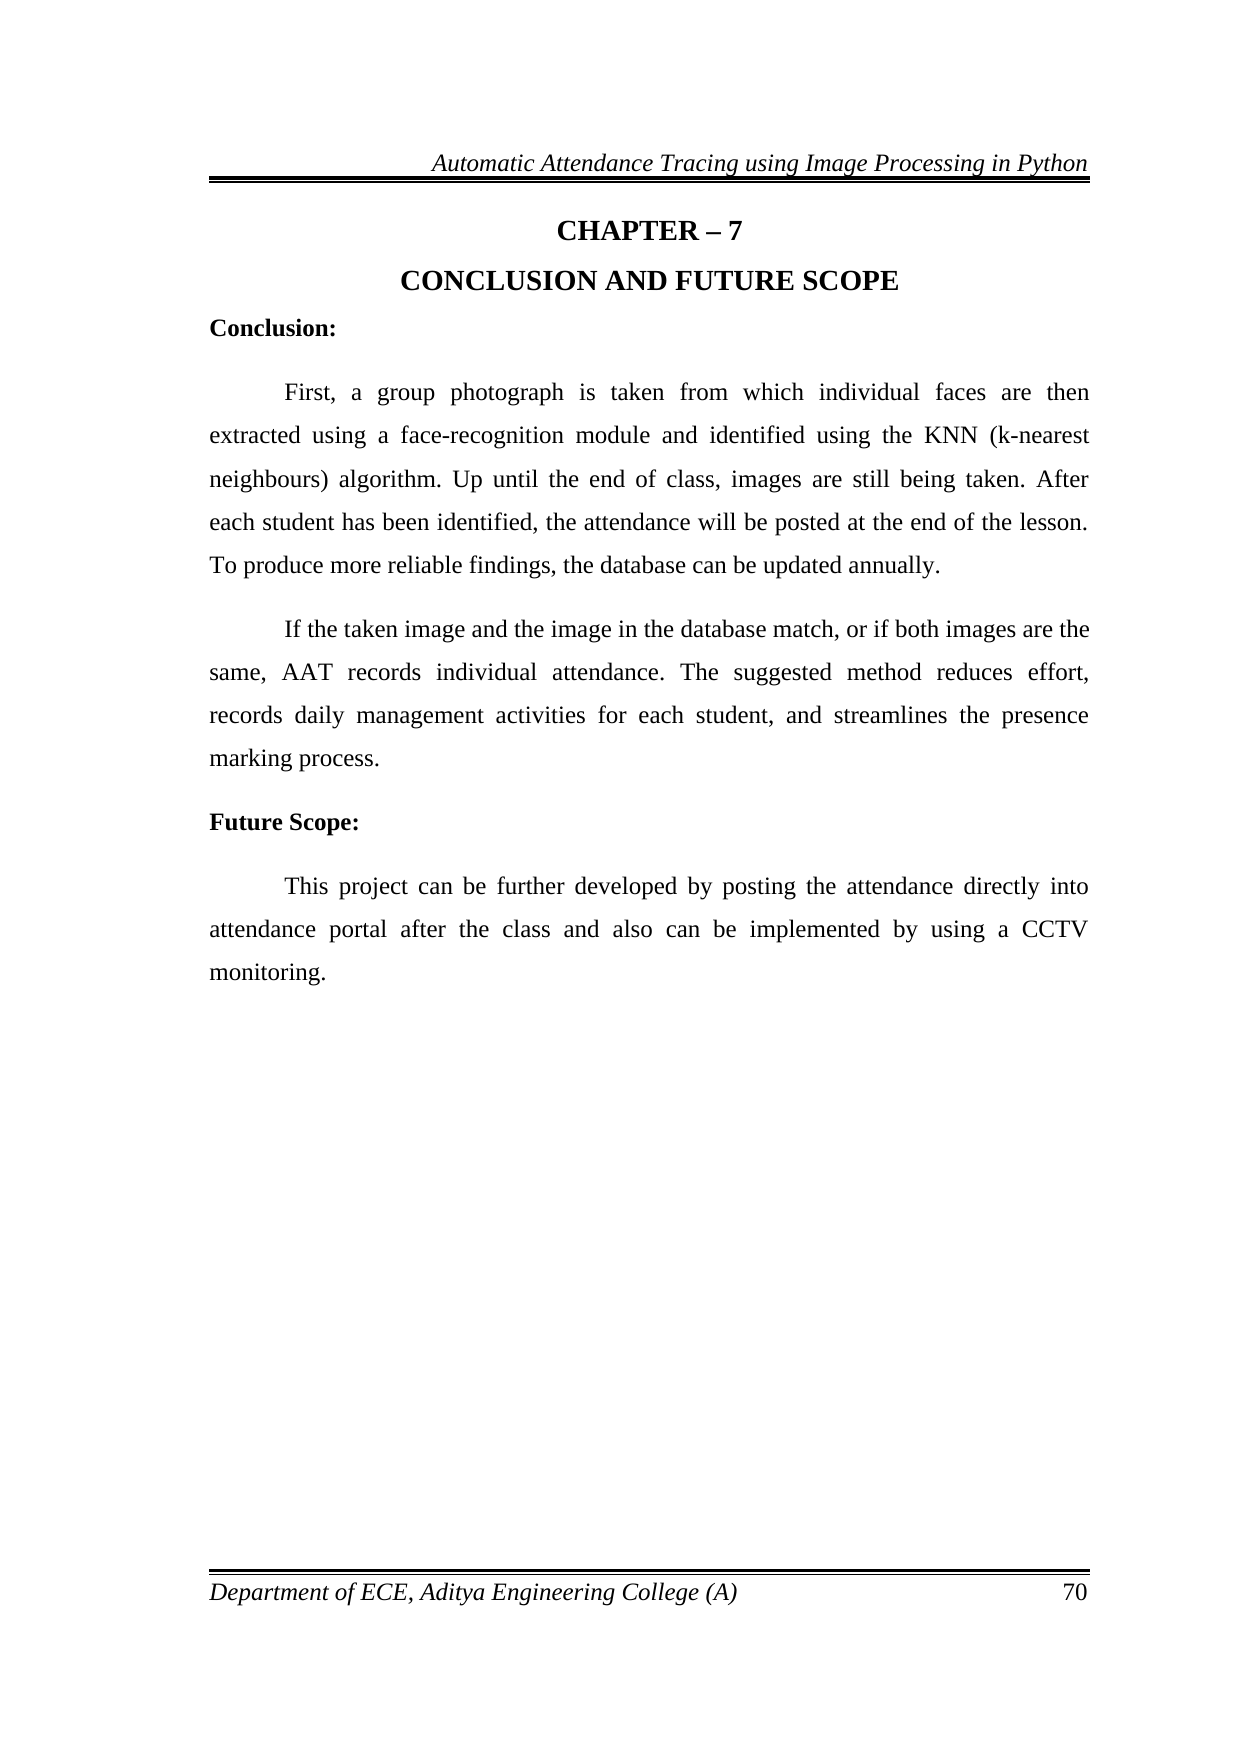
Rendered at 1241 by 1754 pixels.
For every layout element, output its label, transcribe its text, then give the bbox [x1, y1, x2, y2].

text This project can be further developed by posting the attendance directly into attendance portal after the class and also can be implemented by using a CCTV monitoring. [209, 871, 1090, 986]
text First, a group photograph is taken from which individual faces are then extracted using a face-recognition module and identified using the KNN (k-nearest neighbours) algorithm. Up until the end of class, images are still being taken. After each student has been identified, the attendance will be posted at the end of the lesson. To produce more reliable findings, the database can be updated annually. [209, 377, 1090, 579]
text Future Scope: [209, 807, 1090, 836]
text Conclusion: [209, 313, 1090, 342]
text CHAPTER – 7 [209, 213, 1090, 246]
text If the taken image and the image in the database match, or if both images are the same, AAT records individual attendance. The suggested method reduces effort, records daily management activities for each student, and streamlines the presence marking process. [209, 614, 1090, 772]
text CONCLUSION AND FUTURE SCOPE [209, 263, 1090, 297]
